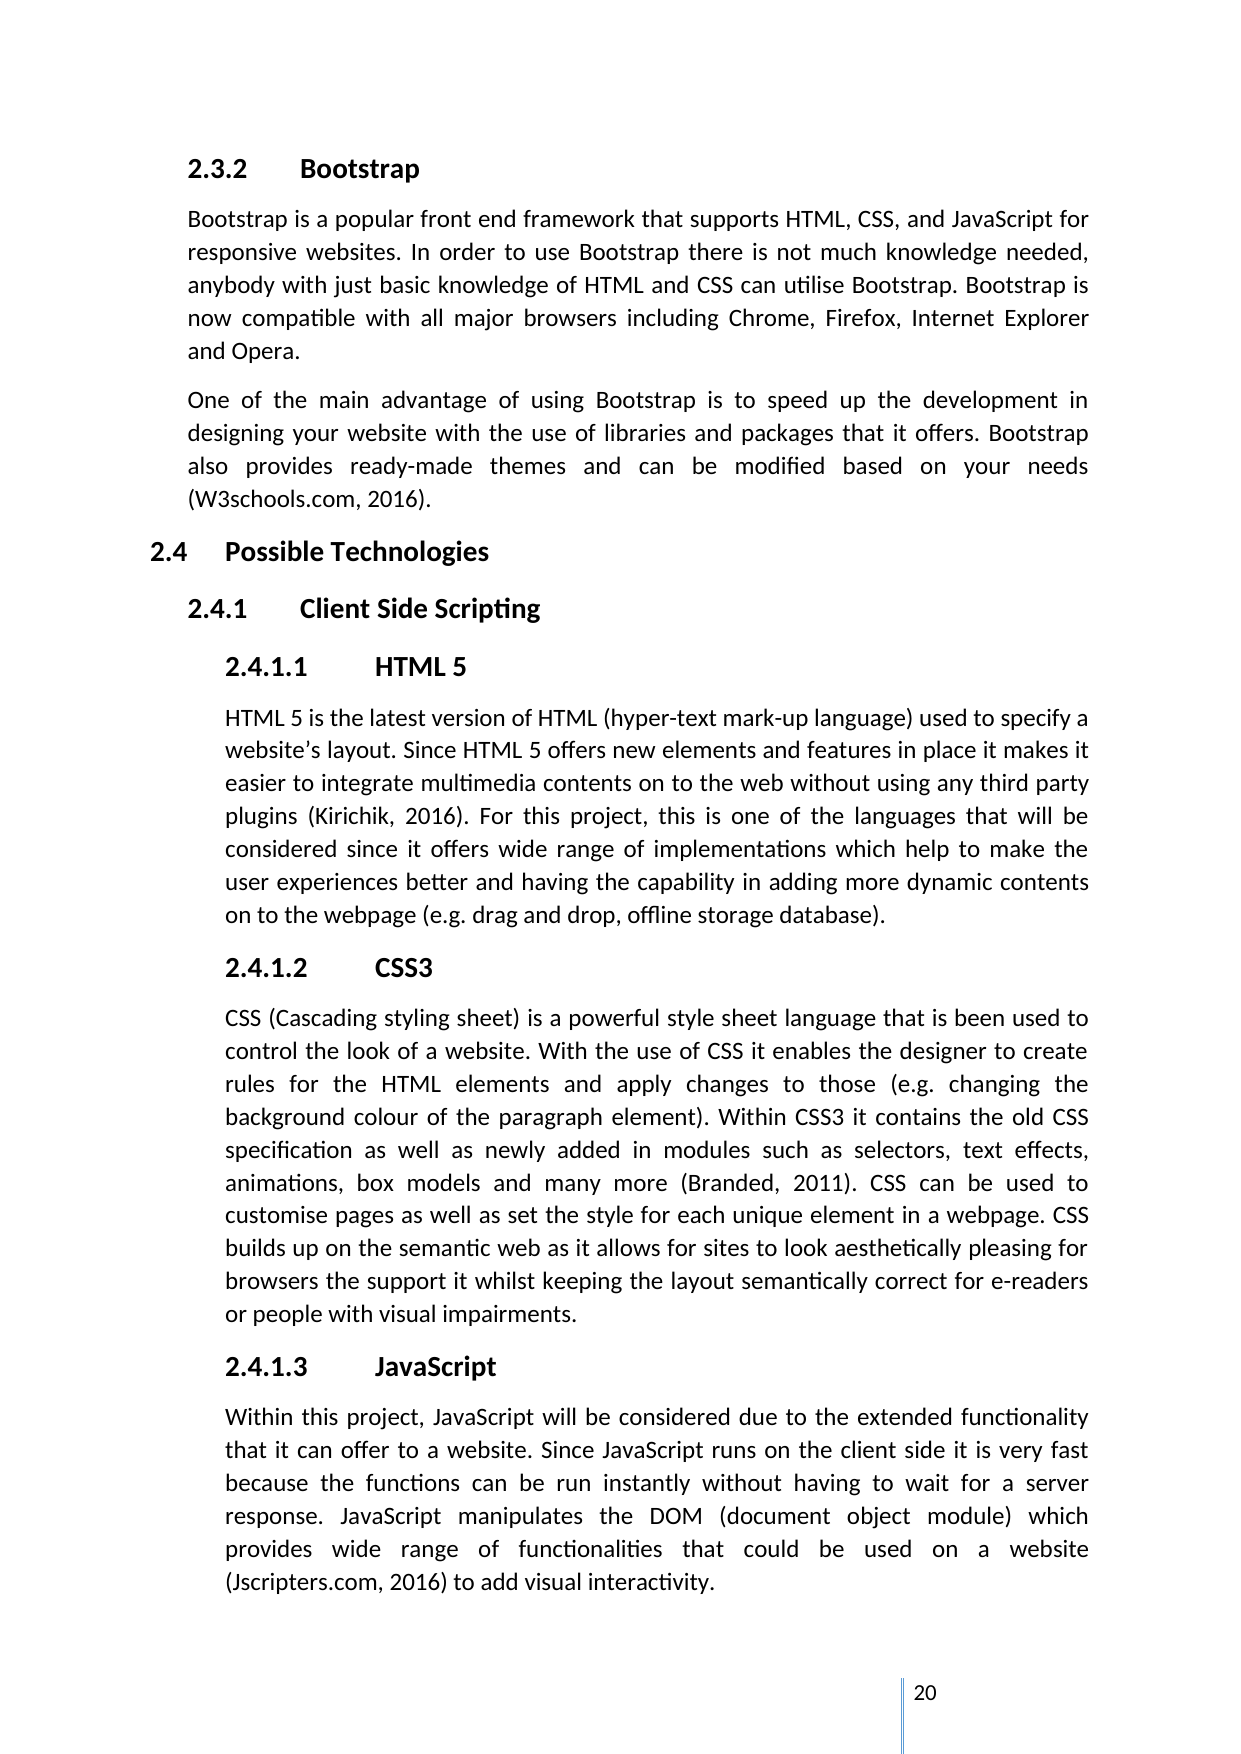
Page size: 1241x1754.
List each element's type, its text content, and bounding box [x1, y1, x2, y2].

text CSS (Cascading styling sheet) is a powerful style sheet language that is been used to control the look of a website. With the use of CSS it enables the designer to create rules for the HTML elements and apply changes to those (e.g. changing the background colour of the paragraph element). Within CSS3 it contains the old CSS specification as well as newly added in modules such as selectors, text effects, animations, box models and many more (Branded, 2011). CSS can be used to customise pages as well as set the style for each unique element in a webpage. CSS builds up on the semantic web as it allows for sites to look aesthetically pleasing for browsers the support it whilst keeping the layout semantically correct for e-readers or people with visual impairments. [225, 1002, 1090, 1329]
subtitle JavaScript [225, 1348, 1090, 1384]
text One of the main advantage of using Bootstrap is to speed up the development in designing your website with the use of libraries and packages that it offers. Bootstrap also provides ready-made themes and can be modified based on your needs (W3schools.com, 2016). [187, 385, 1090, 514]
text Bootstrap is a popular front end framework that supports HTML, CSS, and JavaScript for responsive websites. In order to use Bootstrap there is not much knowledge needed, anybody with just basic knowledge of HTML and CSS can utilise Bootstrap. Bootstrap is now compatible with all major browsers including Chrome, Firefox, Internet Explorer and Opera. [187, 203, 1090, 366]
text HTML 5 is the latest version of HTML (hyper-text mark-up language) used to specify a website’s layout. Since HTML 5 offers new elements and features in place it makes it easier to integrate multimedia contents on to the web without using any third party plugins (Kirichik, 2016). For this project, this is one of the languages that will be considered since it offers wide range of implementations which help to make the user experiences better and having the capability in adding more dynamic contents on to the webpage (e.g. drag and drop, offline storage database). [225, 702, 1090, 930]
subtitle HTML 5 [225, 648, 1090, 684]
subtitle Client Side Scripting [187, 591, 1090, 626]
subtitle Bootstrap [187, 150, 1090, 186]
subtitle CSS3 [225, 949, 1090, 984]
text Within this project, JavaScript will be considered due to the extended functionality that it can offer to a website. Since JavaScript runs on the client side it is very fast because the functions can be run instantly without having to wait for a server response. JavaScript manipulates the DOM (document object module) which provides wide range of functionalities that could be used on a website (Jscripters.com, 2016) to add visual interactivity. [225, 1401, 1090, 1597]
subtitle Possible Technologies [150, 533, 1090, 569]
